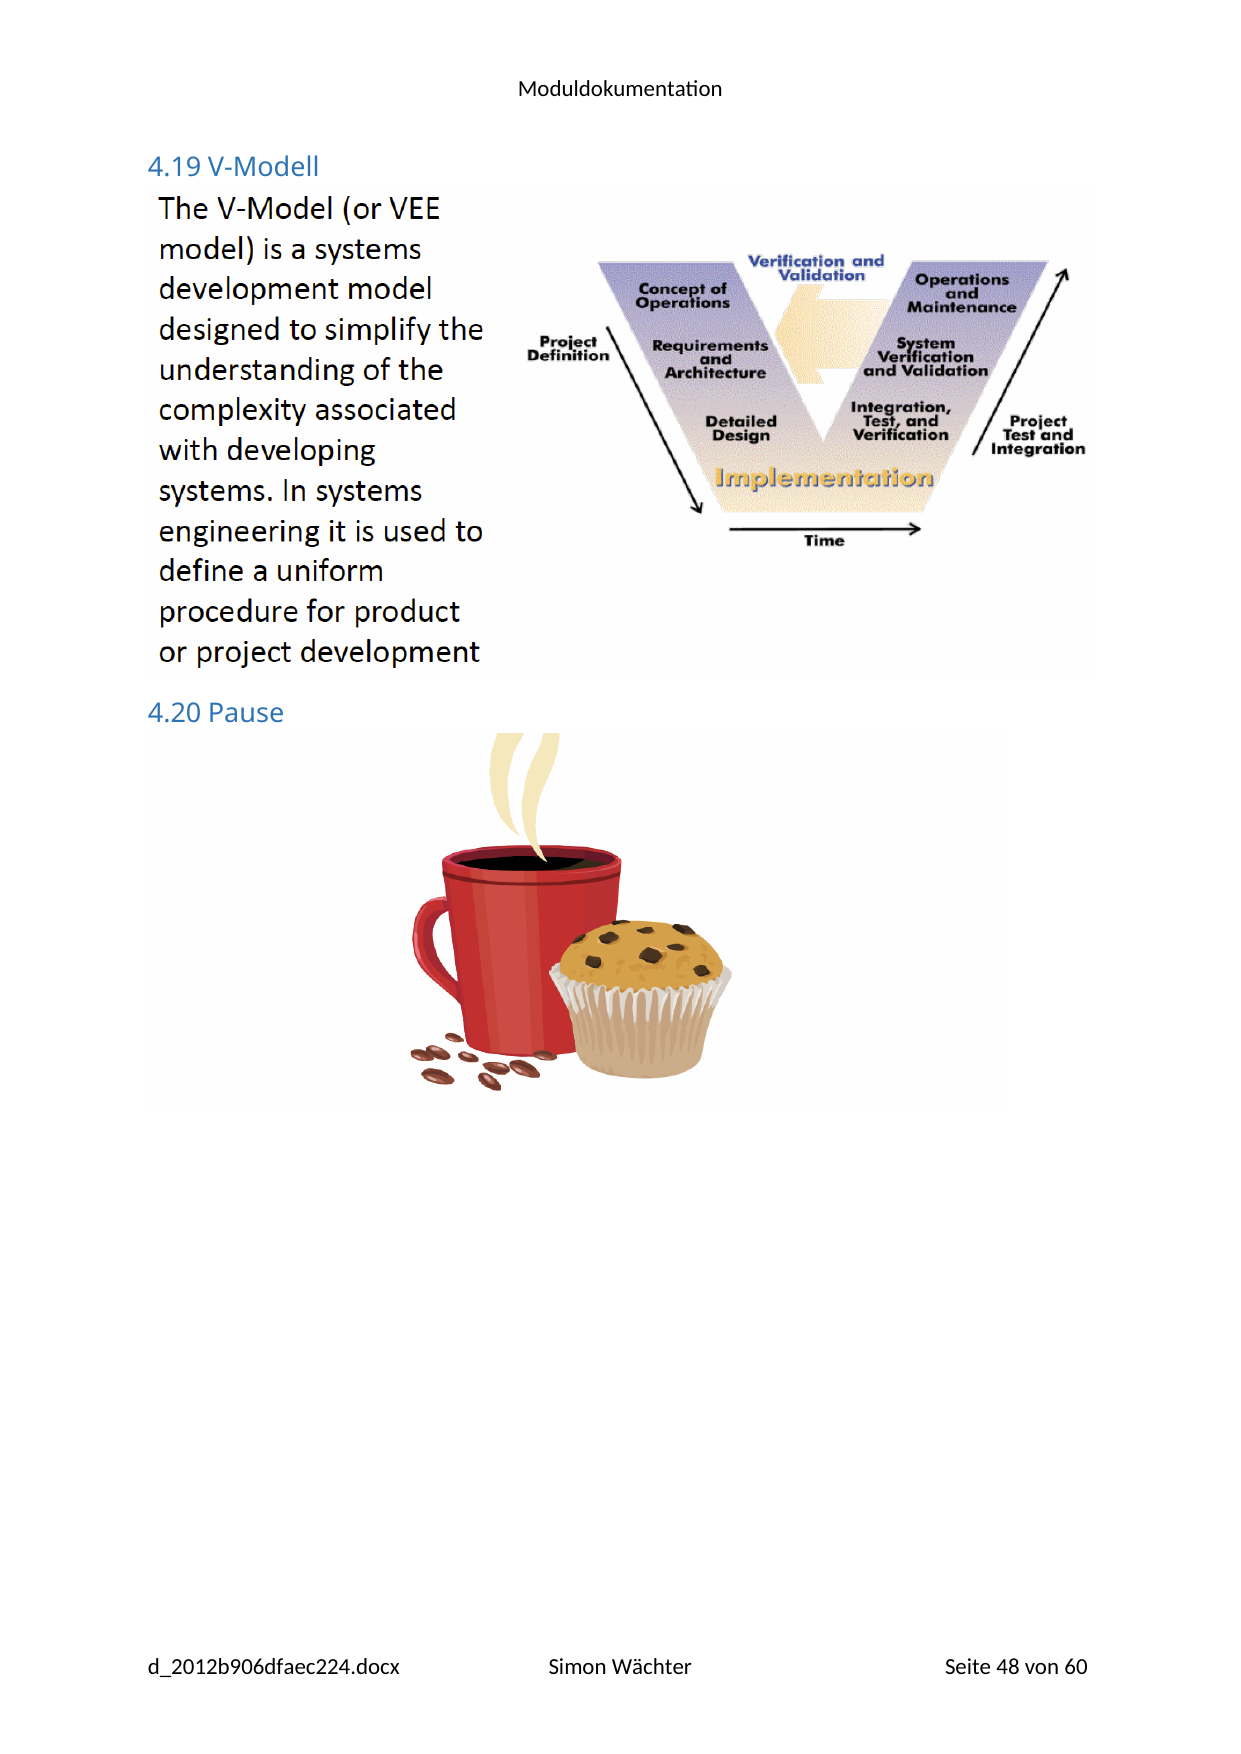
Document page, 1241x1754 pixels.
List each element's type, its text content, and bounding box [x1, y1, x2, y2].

subtitle V-Modell [148, 148, 1093, 184]
picture [147, 733, 1005, 1109]
subtitle Pause [148, 694, 1093, 731]
picture [147, 187, 1093, 675]
